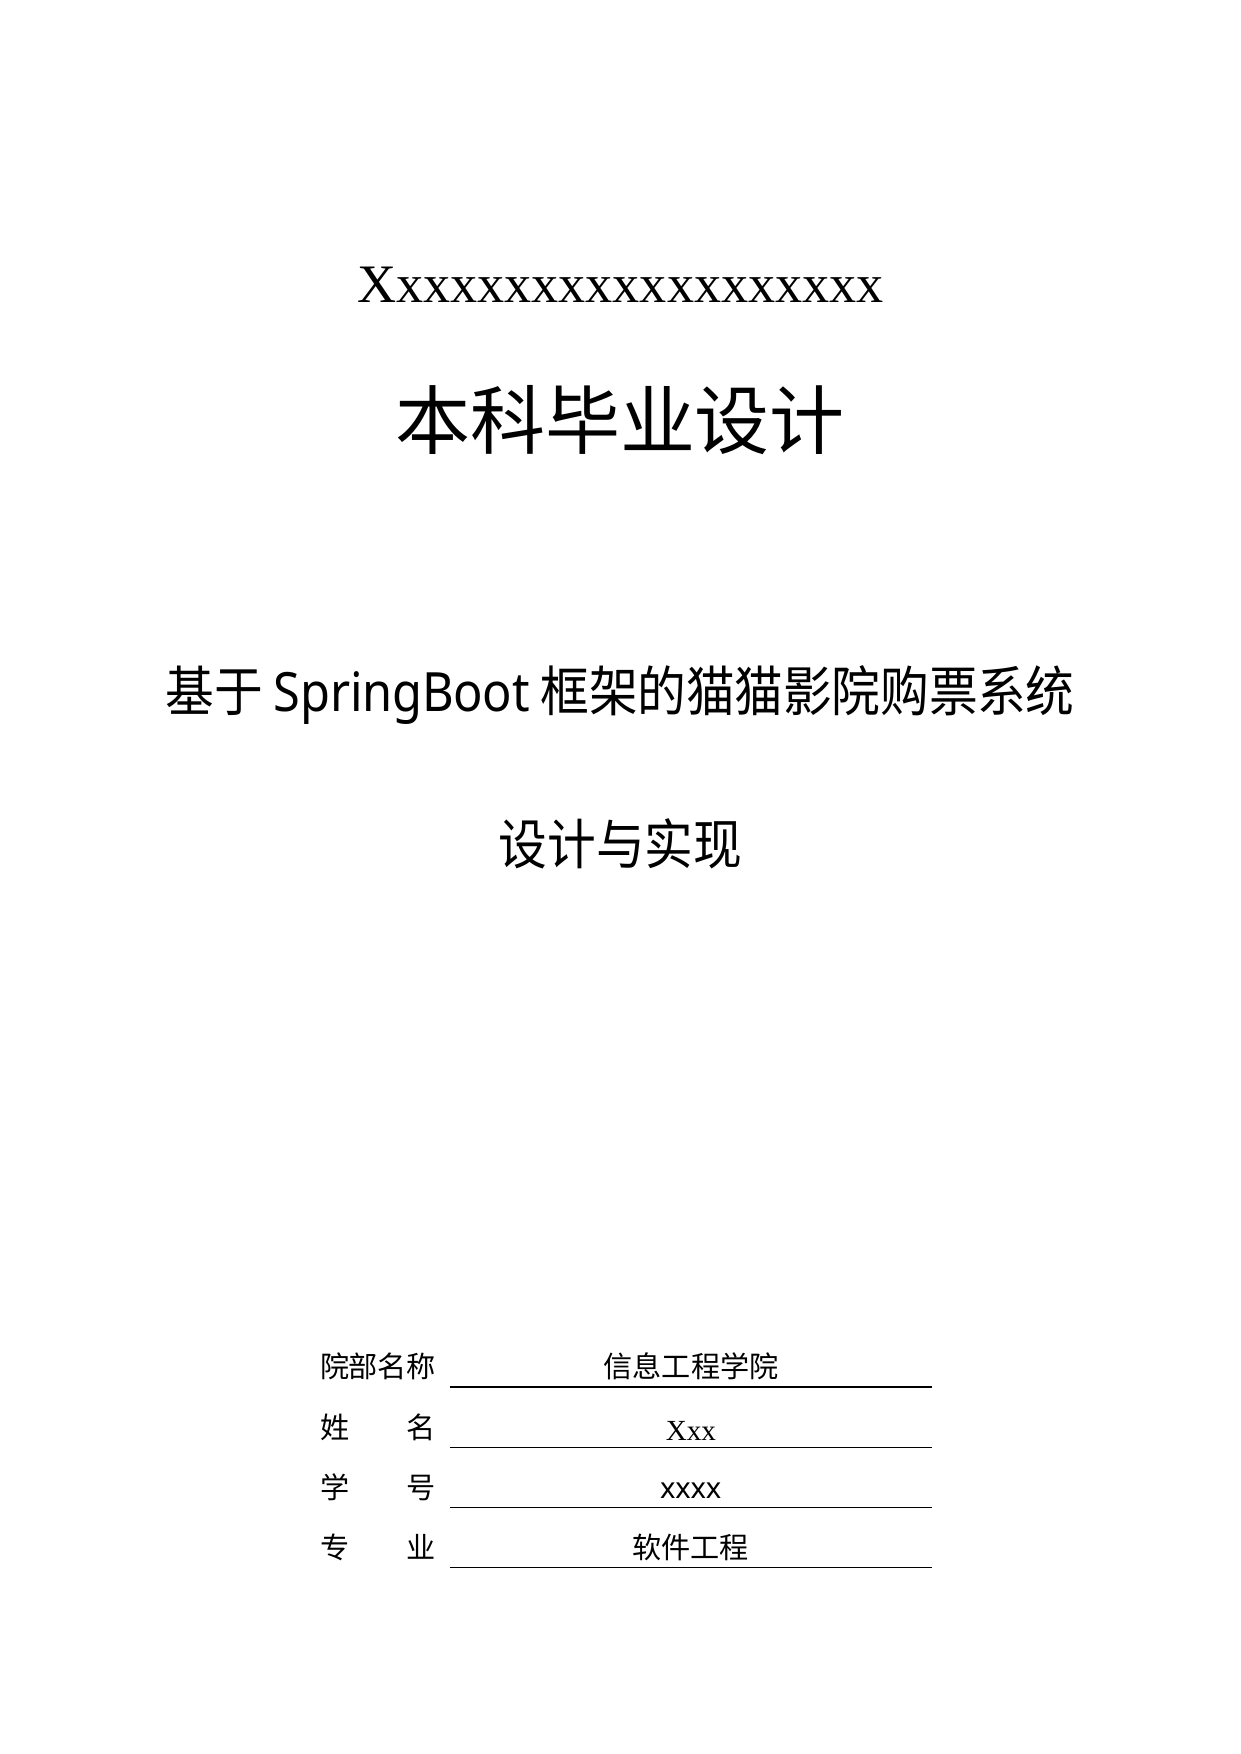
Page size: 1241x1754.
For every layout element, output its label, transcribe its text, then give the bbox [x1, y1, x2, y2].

text 本科毕业设计 [148, 348, 1092, 484]
table_cell xxxx [450, 1448, 932, 1507]
text 基于SpringBoot框架的猫猫影院购票系统设计与实现 [148, 637, 1092, 892]
table_cell 软件工程 [450, 1508, 932, 1567]
table_cell 学 号 [309, 1447, 450, 1507]
text Xxxxxxxxxxxxxxxxxxx [148, 249, 1092, 317]
table_cell Xxx [450, 1388, 932, 1447]
table_header 院部名称 [309, 1327, 450, 1386]
table_cell 姓 名 [309, 1386, 450, 1447]
table_header 信息工程学院 [450, 1327, 932, 1386]
table_cell 专 业 [309, 1507, 450, 1567]
